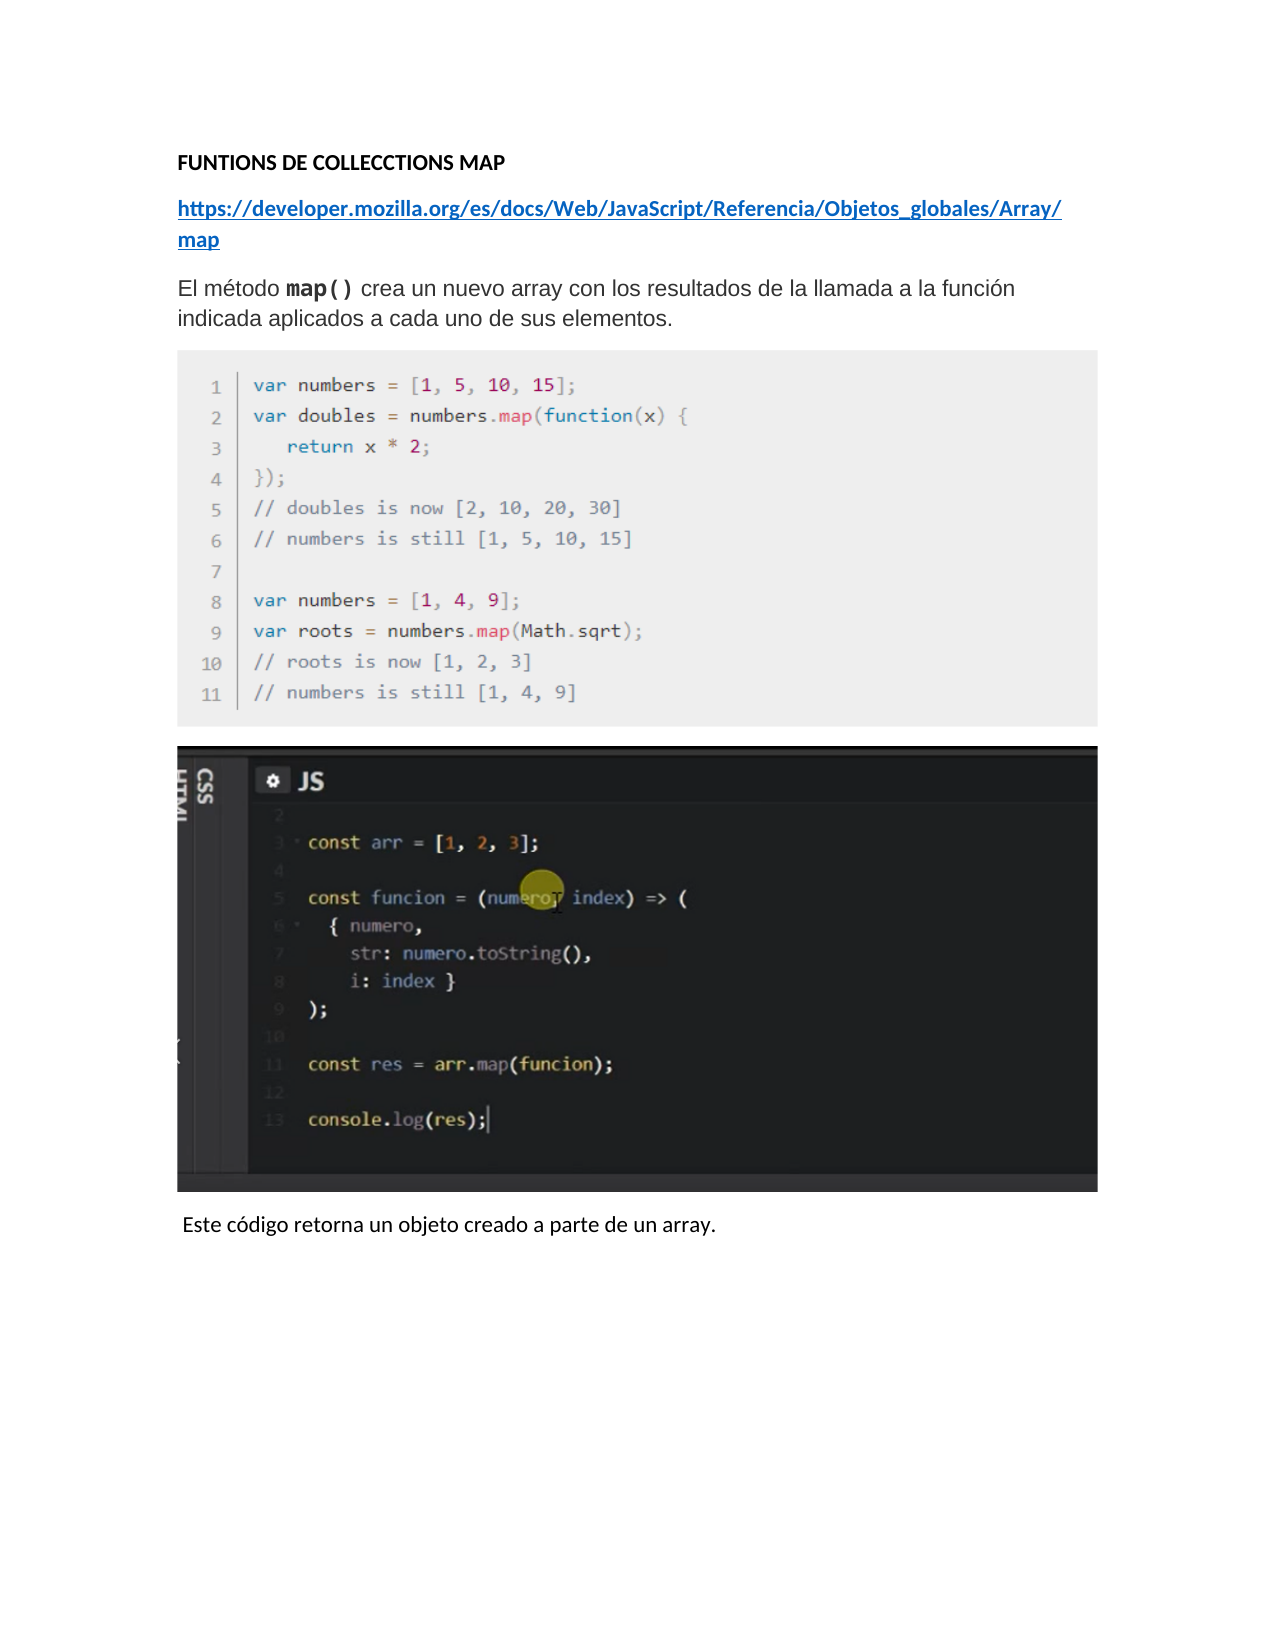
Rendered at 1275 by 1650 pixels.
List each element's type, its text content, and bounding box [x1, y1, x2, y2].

picture [177, 350, 1098, 728]
text FUNTIONS DE COLLECCTIONS MAP [177, 148, 1098, 176]
text El método map() crea un nuevo array con los resultados de la llamada a la función indicada aplicados a cada uno de sus elementos. [177, 272, 1098, 331]
picture [177, 746, 1098, 1192]
text https://developer.mozilla.org/es/docs/Web/JavaScript/Referencia/Objetos_globales/Array/map [177, 194, 1098, 253]
text Este código retorna un objeto creado a parte de un array. [177, 1210, 1098, 1238]
